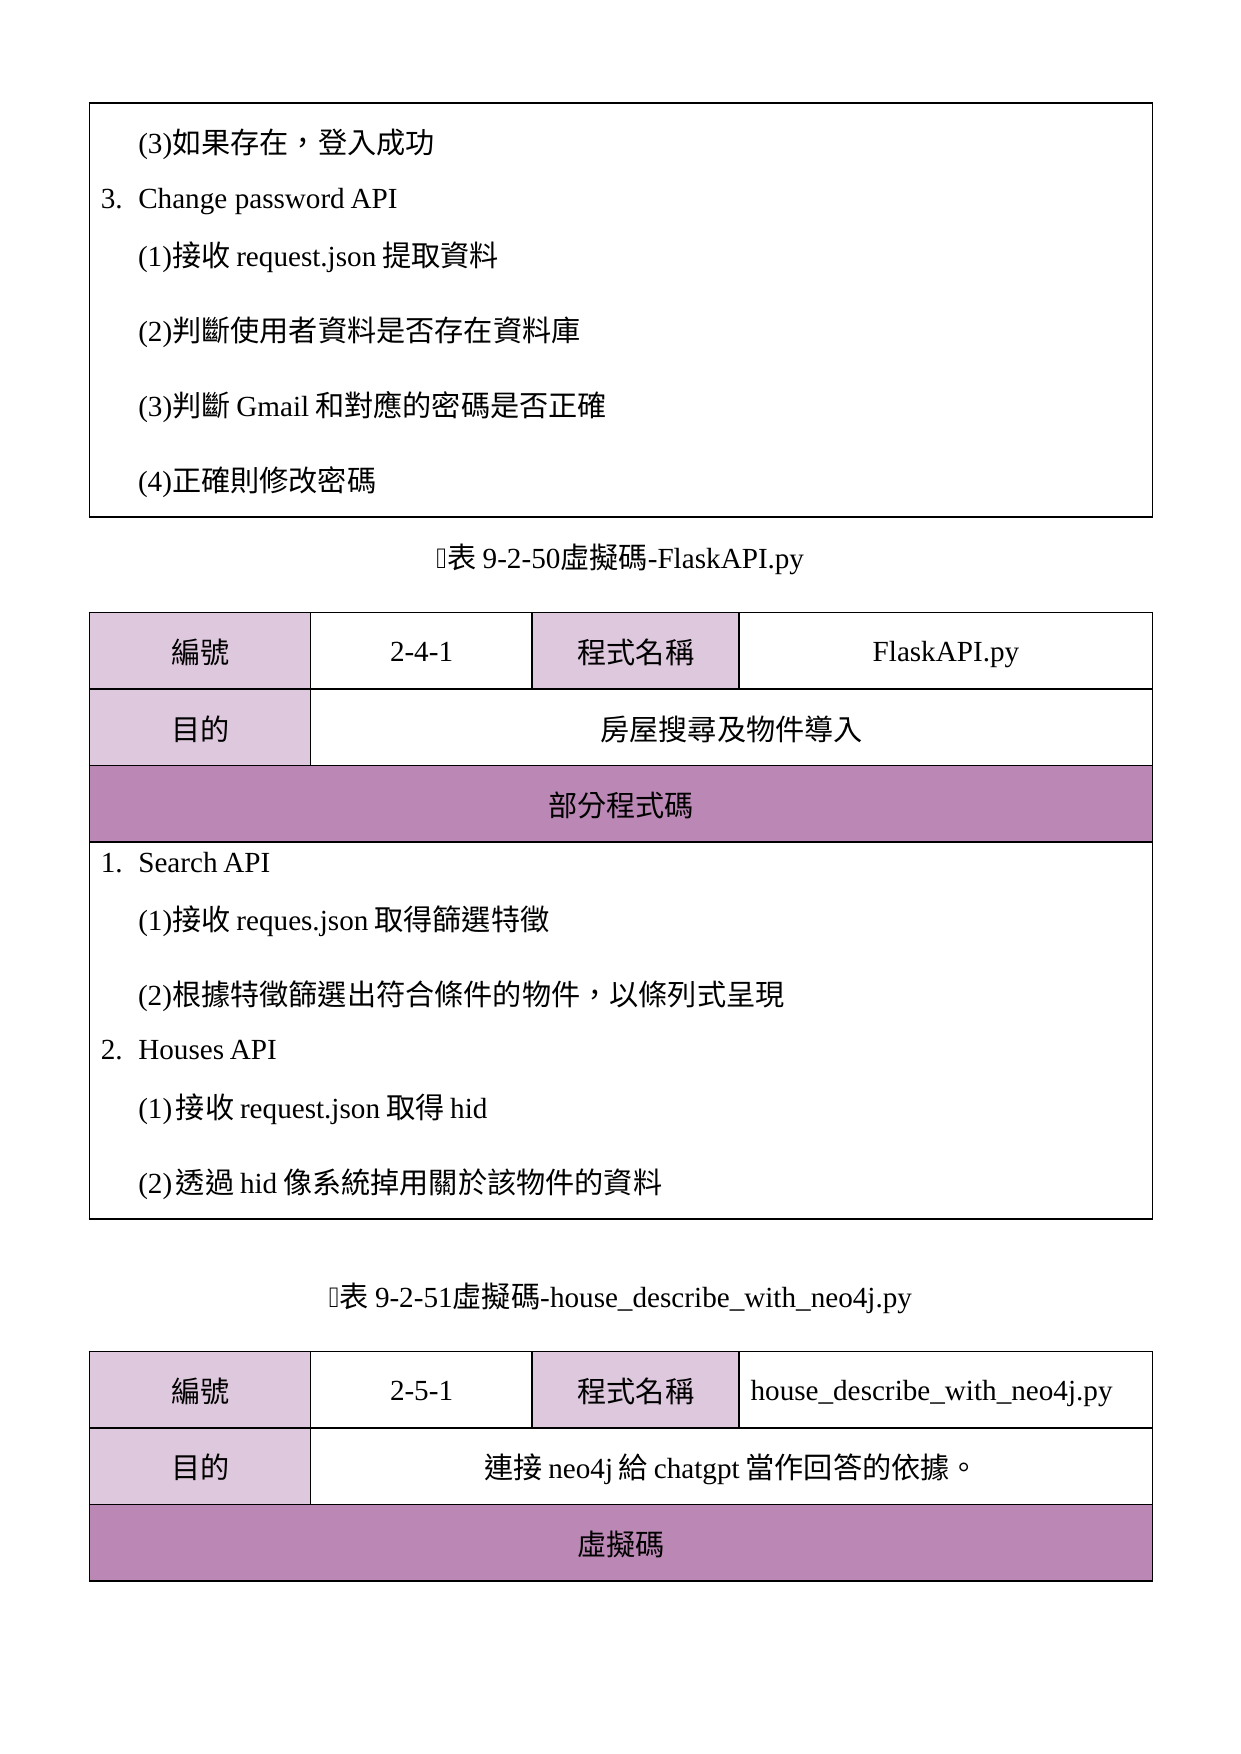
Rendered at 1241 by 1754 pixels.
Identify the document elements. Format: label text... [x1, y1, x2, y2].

table_header 編號 [90, 1352, 310, 1427]
table_cell 房屋搜尋及物件導入 [311, 690, 1152, 765]
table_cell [90, 104, 1152, 516]
table_header 程式名稱 [533, 1352, 738, 1427]
table_cell 目的 [90, 690, 310, 765]
table_header 2-4-1 [311, 613, 531, 688]
table_cell 虛擬碼 [90, 1505, 1152, 1580]
table_header house_describe_with_neo4j.py [740, 1352, 1152, 1427]
table_header 編號 [90, 613, 310, 688]
table_cell 連接neo4j給chatgpt當作回答的依據。 [311, 1429, 1152, 1504]
table_cell 部分程式碼 [90, 766, 1152, 841]
table_header FlaskAPI.py [740, 613, 1152, 688]
table_cell 目的 [90, 1429, 310, 1504]
table_cell Search API (1)接收reques.json取得篩選特徵 (2)根據特徵篩選出符合條件的物件，以條列式呈現 Houses API 接收request.json取得hid 透過hid像系統掉用關於該物件的資料 [90, 843, 1152, 1218]
table_header 程式名稱 [533, 613, 738, 688]
table_header 2-5-1 [311, 1352, 531, 1427]
